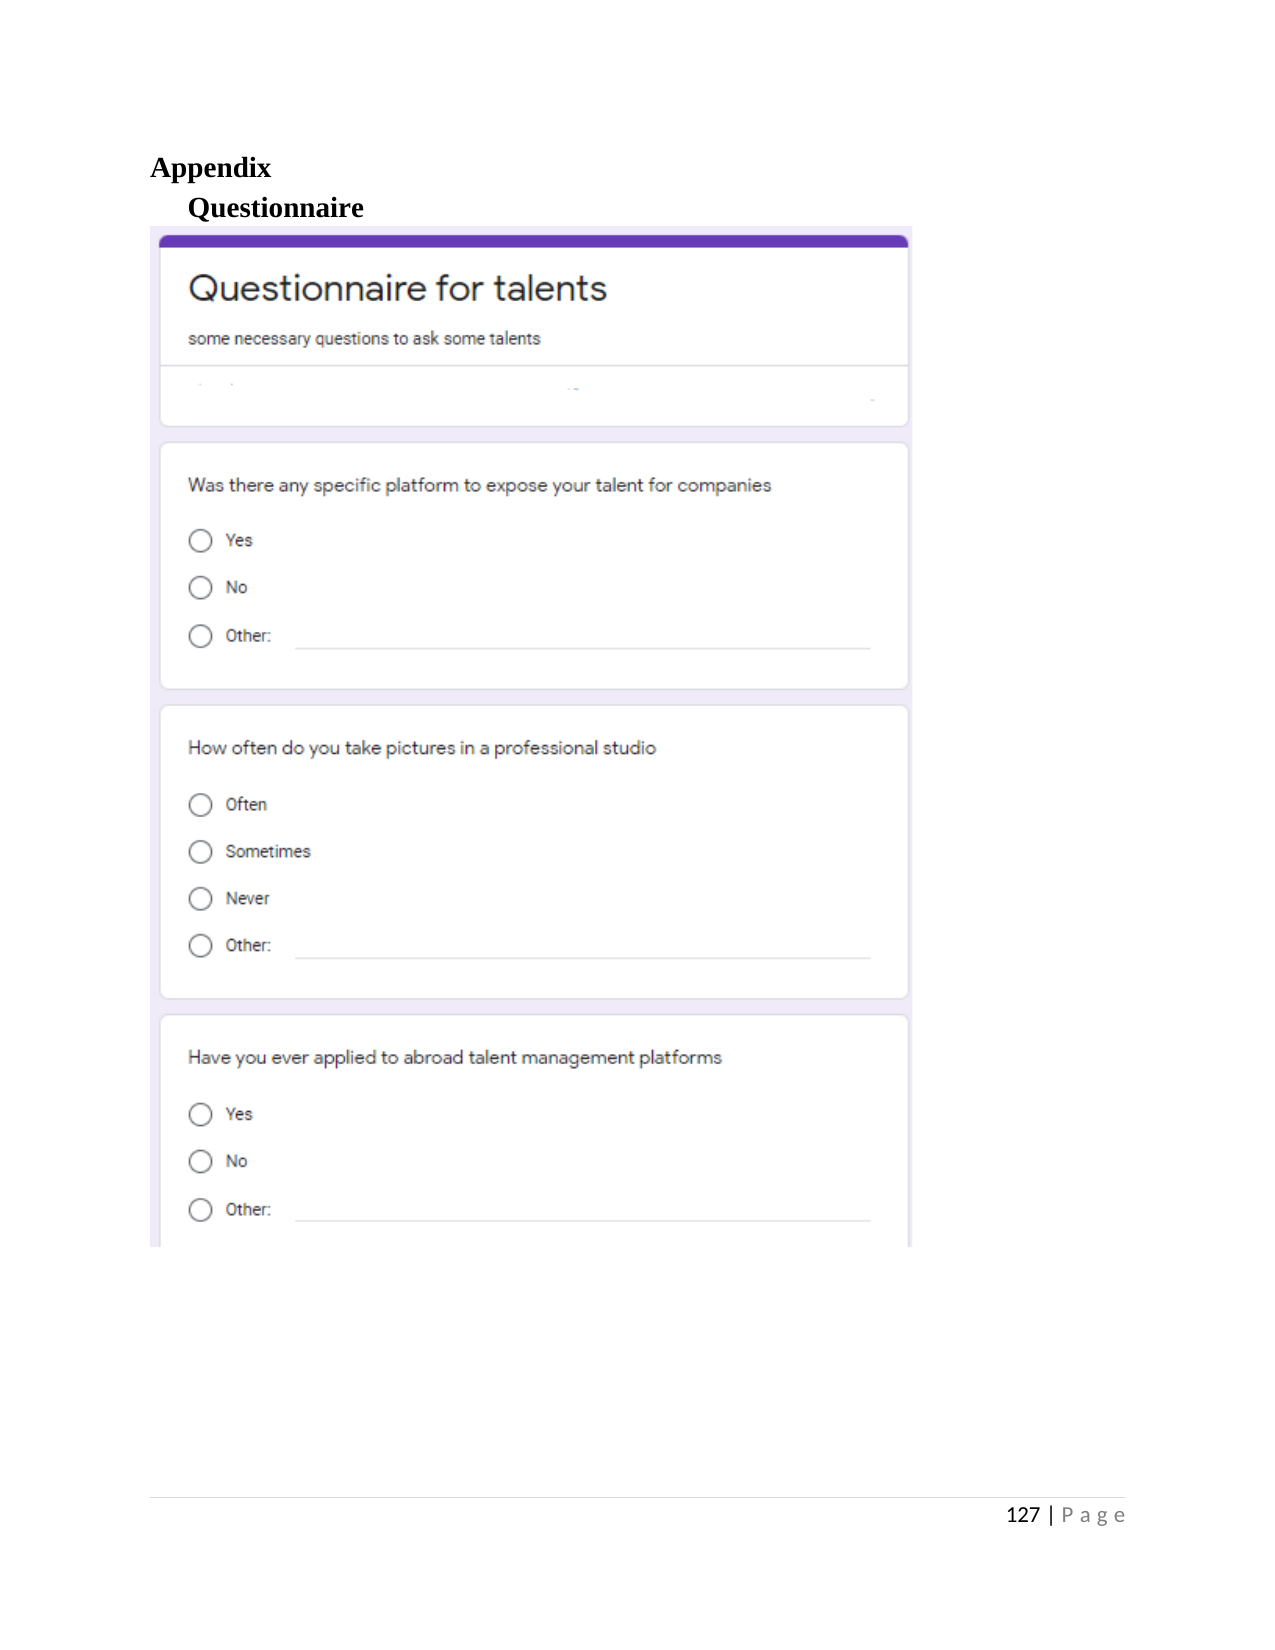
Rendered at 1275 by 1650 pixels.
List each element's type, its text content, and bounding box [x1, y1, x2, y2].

subtitle Questionnaire [150, 190, 1125, 224]
subtitle Appendix [150, 150, 1125, 183]
picture [150, 226, 913, 1247]
